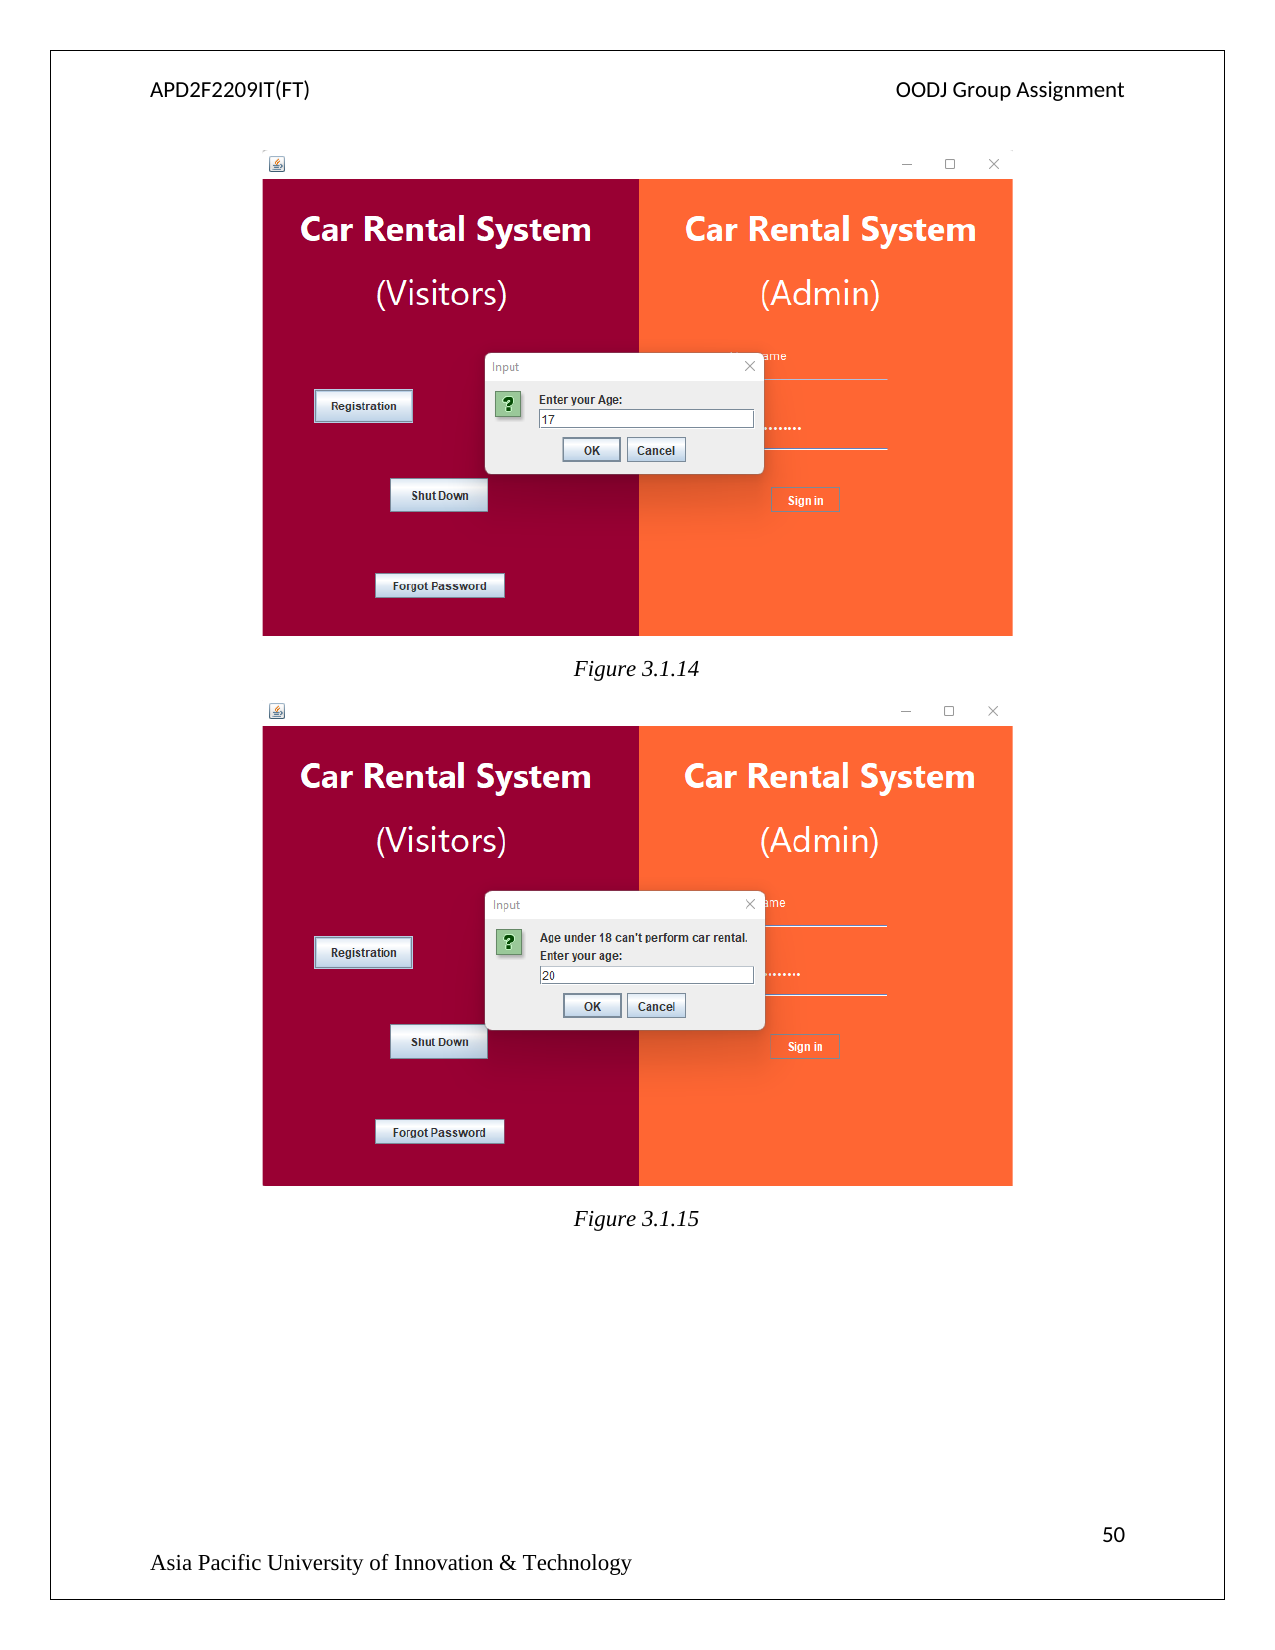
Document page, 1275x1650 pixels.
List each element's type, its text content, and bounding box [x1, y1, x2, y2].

picture [262, 700, 1013, 1186]
text Figure 3.1.15 [150, 1205, 1125, 1231]
text Figure 3.1.14 [150, 655, 1125, 681]
picture [262, 150, 1013, 636]
